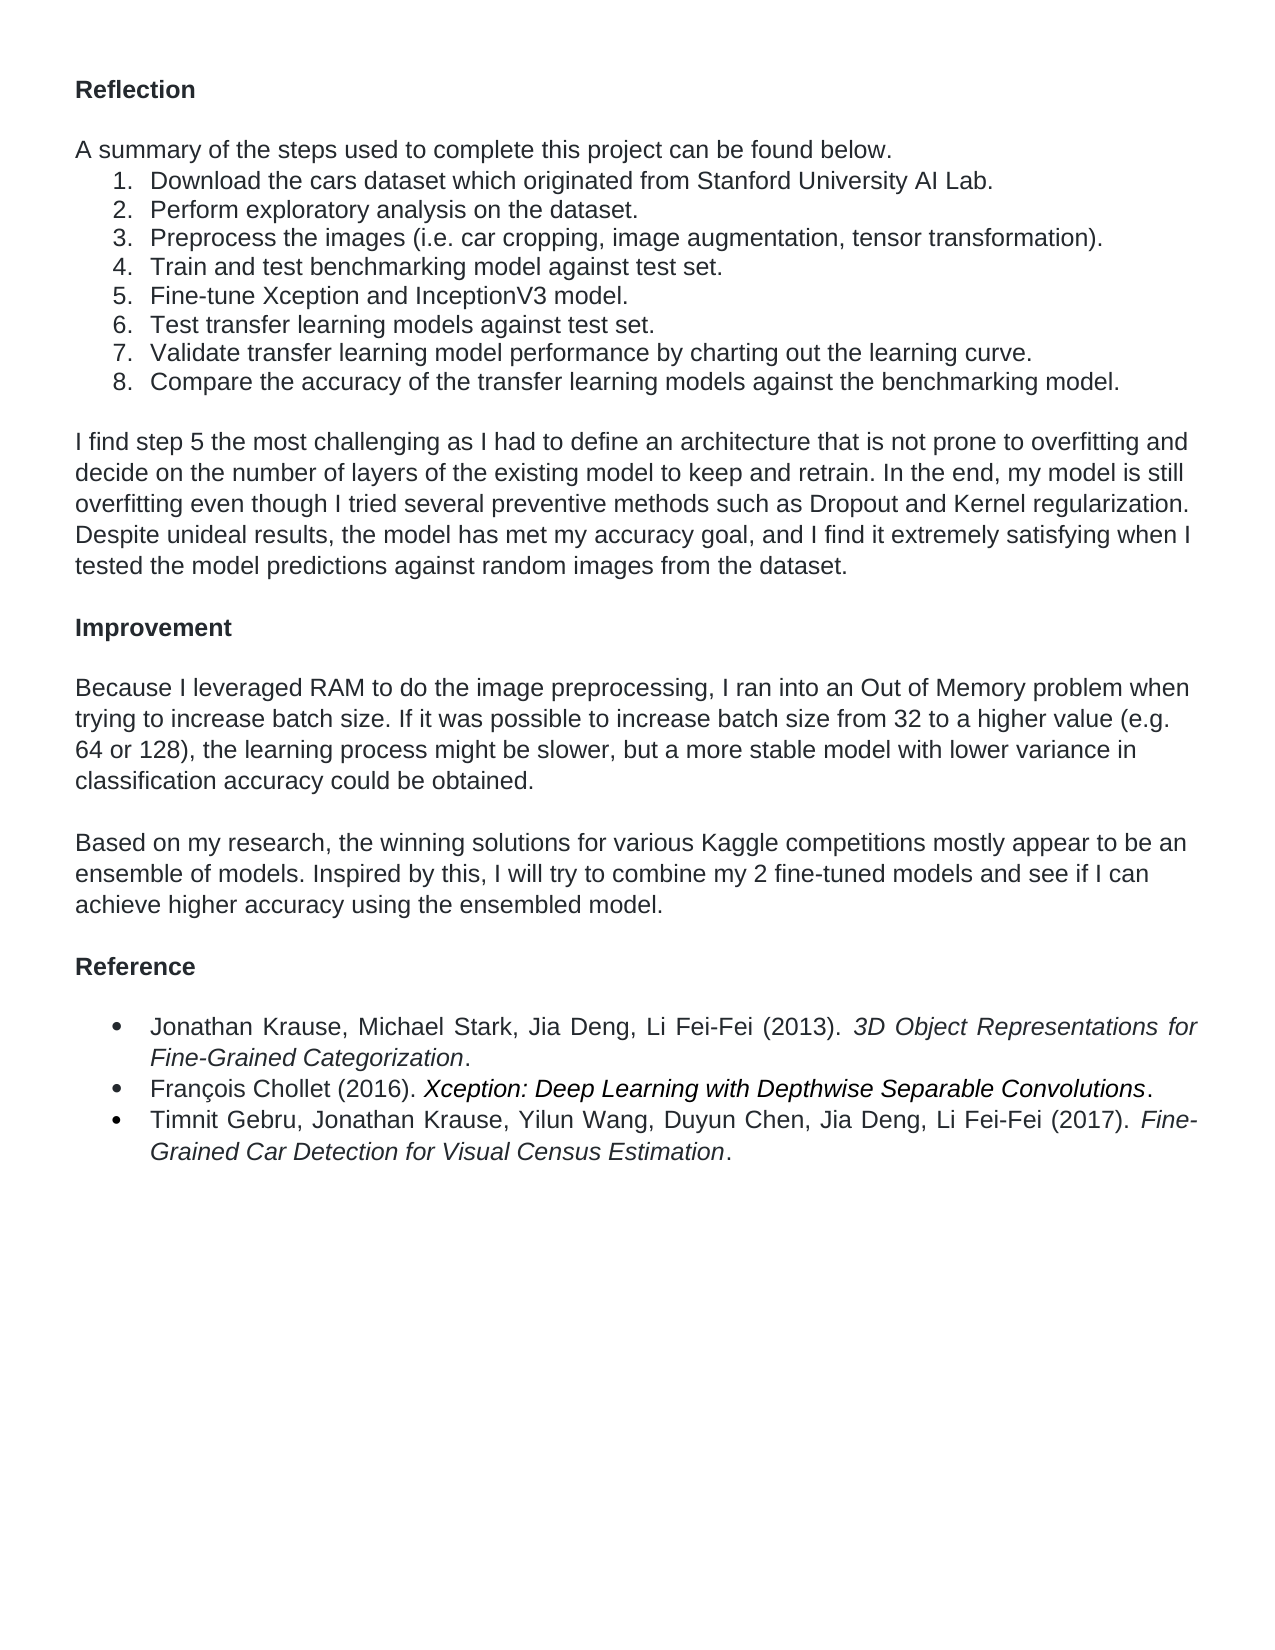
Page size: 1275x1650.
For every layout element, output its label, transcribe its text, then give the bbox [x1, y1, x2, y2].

list Compare the accuracy of the transfer learning models against the benchmarking model. [112, 367, 1200, 396]
subtitle Reference [75, 952, 1200, 981]
text Because I leveraged RAM to do the image preprocessing, I ran into an Out of Memory problem when trying to increase batch size. If it was possible to increase batch size from 32 to a higher value (e.g. 64 or 128), the learning process might be slower, but a more stable model with lower variance in classification accuracy could be obtained. [75, 673, 1200, 795]
list François Chollet (2016). Xception: Deep Learning with Depthwise Separable Convolutions. [112, 1074, 1200, 1103]
subtitle Reflection [75, 75, 1200, 104]
list Train and test benchmarking model against test set. [112, 252, 1200, 281]
list Fine-tune Xception and InceptionV3 model. [112, 281, 1200, 309]
text A summary of the steps used to complete this project can be found below. [75, 135, 1200, 163]
list Preprocess the images (i.e. car cropping, image augmentation, tensor transformation). [112, 223, 1200, 252]
list Jonathan Krause, Michael Stark, Jia Deng, Li Fei-Fei (2013). 3D Object Representations for Fine-Grained Categorization. [112, 1012, 1200, 1072]
list Validate transfer learning model performance by charting out the learning curve. [112, 338, 1200, 367]
subtitle Improvement [75, 613, 1200, 642]
list Download the cars dataset which originated from Stanford University AI Lab. [112, 166, 1200, 194]
text I find step 5 the most challenging as I had to define an architecture that is not prone to overfitting and decide on the number of layers of the existing model to keep and retrain. In the end, my model is still overfitting even though I tried several preventive methods such as Dropout and Kernel regularization. Despite unideal results, the model has met my accuracy goal, and I find it extremely satisfying when I tested the model predictions against random images from the dataset. [75, 427, 1200, 580]
list Test transfer learning models against test set. [112, 309, 1200, 338]
list Timnit Gebru, Jonathan Krause, Yilun Wang, Duyun Chen, Jia Deng, Li Fei-Fei (2017). Fine-Grained Car Detection for Visual Census Estimation. [112, 1105, 1200, 1165]
text Based on my research, the winning solutions for various Kaggle competitions mostly appear to be an ensemble of models. Inspired by this, I will try to combine my 2 fine-tuned models and see if I can achieve higher accuracy using the ensembled model. [75, 828, 1200, 919]
list Perform exploratory analysis on the dataset. [112, 194, 1200, 223]
